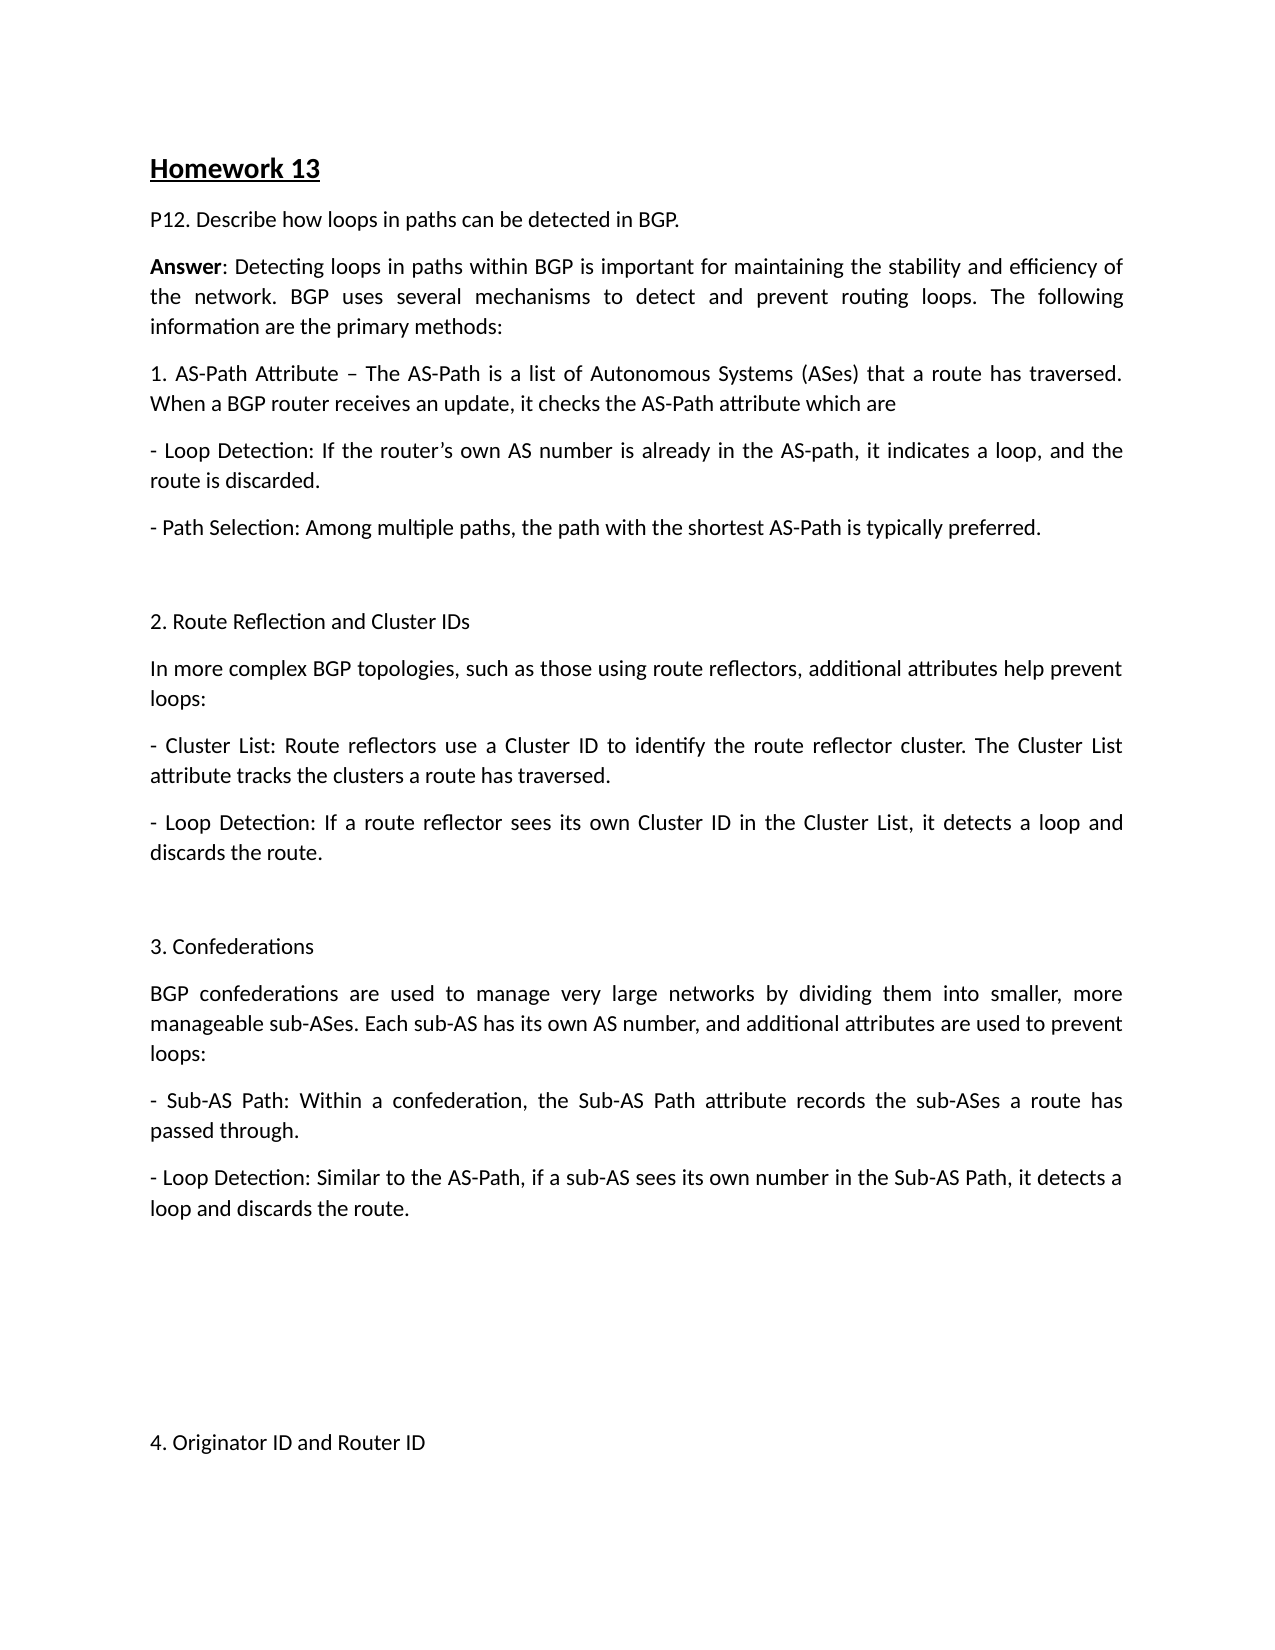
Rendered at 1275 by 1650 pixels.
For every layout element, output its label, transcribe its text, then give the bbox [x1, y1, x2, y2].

text 3. Confederations [150, 932, 1125, 960]
text - Loop Detection: Similar to the AS-Path, if a sub-AS sees its own number in the Sub-AS Path, it detects a loop and discards the route. [150, 1163, 1125, 1222]
text In more complex BGP topologies, such as those using route reflectors, additional attributes help prevent loops: [150, 654, 1125, 712]
text - Loop Detection: If a route reflector sees its own Cluster ID in the Cluster List, it detects a loop and discards the route. [150, 808, 1125, 866]
text 2. Route Reflection and Cluster IDs [150, 607, 1125, 635]
text - Loop Detection: If the router’s own AS number is already in the AS-path, it indicates a loop, and the route is discarded. [150, 436, 1125, 494]
text 1. AS-Path Attribute – The AS-Path is a list of Autonomous Systems (ASes) that a route has traversed. When a BGP router receives an update, it checks the AS-Path attribute which are [150, 359, 1125, 417]
text - Path Selection: Among multiple paths, the path with the shortest AS-Path is typically preferred. [150, 513, 1125, 541]
text Answer: Detecting loops in paths within BGP is important for maintaining the stability and efficiency of the network. BGP uses several mechanisms to detect and prevent routing loops. The following information are the primary methods: [150, 252, 1125, 340]
text - Sub-AS Path: Within a confederation, the Sub-AS Path attribute records the sub-ASes a route has passed through. [150, 1086, 1125, 1144]
text - Cluster List: Route reflectors use a Cluster ID to identify the route reflector cluster. The Cluster List attribute tracks the clusters a route has traversed. [150, 731, 1125, 789]
text P12. Describe how loops in paths can be detected in BGP. [150, 205, 1125, 233]
text Homework 13 [150, 150, 1125, 186]
text BGP confederations are used to manage very large networks by dividing them into smaller, more manageable sub-ASes. Each sub-AS has its own AS number, and additional attributes are used to prevent loops: [150, 979, 1125, 1067]
text 4. Originator ID and Router ID [150, 1428, 1125, 1456]
